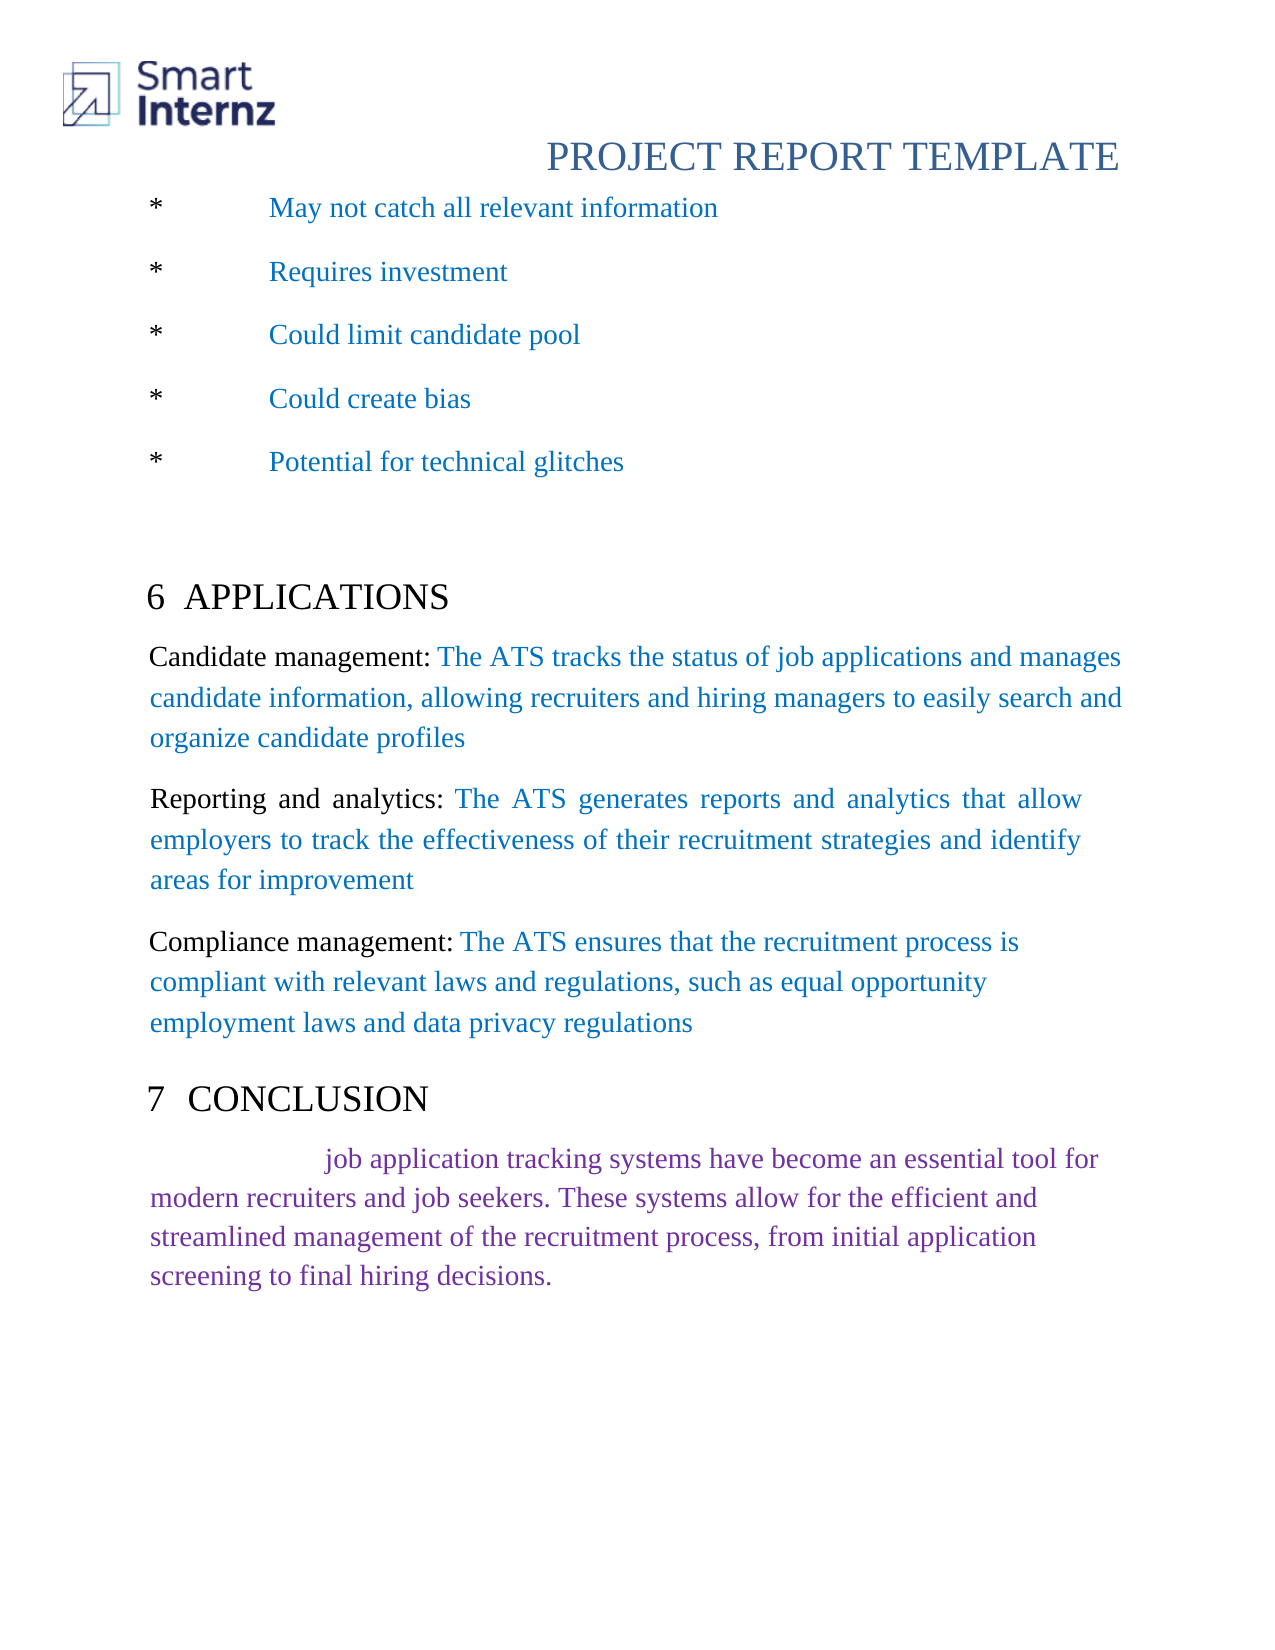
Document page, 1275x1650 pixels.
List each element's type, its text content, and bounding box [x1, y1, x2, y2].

text Reporting and analytics: The ATS generates reports and analytics that allow employers to track the effectiveness of their recruitment strategies and identify areas for improvement [150, 781, 1083, 896]
text Compliance management: The ATS ensures that the recruitment process is compliant with relevant laws and regulations, such as equal opportunity employment laws and data privacy regulations [148, 924, 1135, 1038]
list Could limit candidate pool [148, 317, 1259, 351]
list May not catch all relevant information [148, 190, 1259, 223]
picture [63, 61, 275, 127]
text Candidate management: The ATS tracks the status of job applications and manages candidate information, allowing recruiters and hiring managers to easily search and organize candidate profiles [148, 639, 1135, 754]
list Requires investment [148, 254, 1259, 287]
text job application tracking systems have become an essential tool for modern recruiters and job seekers. These systems allow for the efficient and streamlined management of the recruitment process, from initial application screening to final hiring decisions. [150, 1141, 1125, 1292]
list Could create bias [148, 381, 1259, 414]
subtitle 7 CONCLUSION [146, 1076, 1259, 1119]
list Potential for technical glitches [148, 444, 1259, 478]
subtitle 6 APPLICATIONS [146, 574, 1259, 617]
